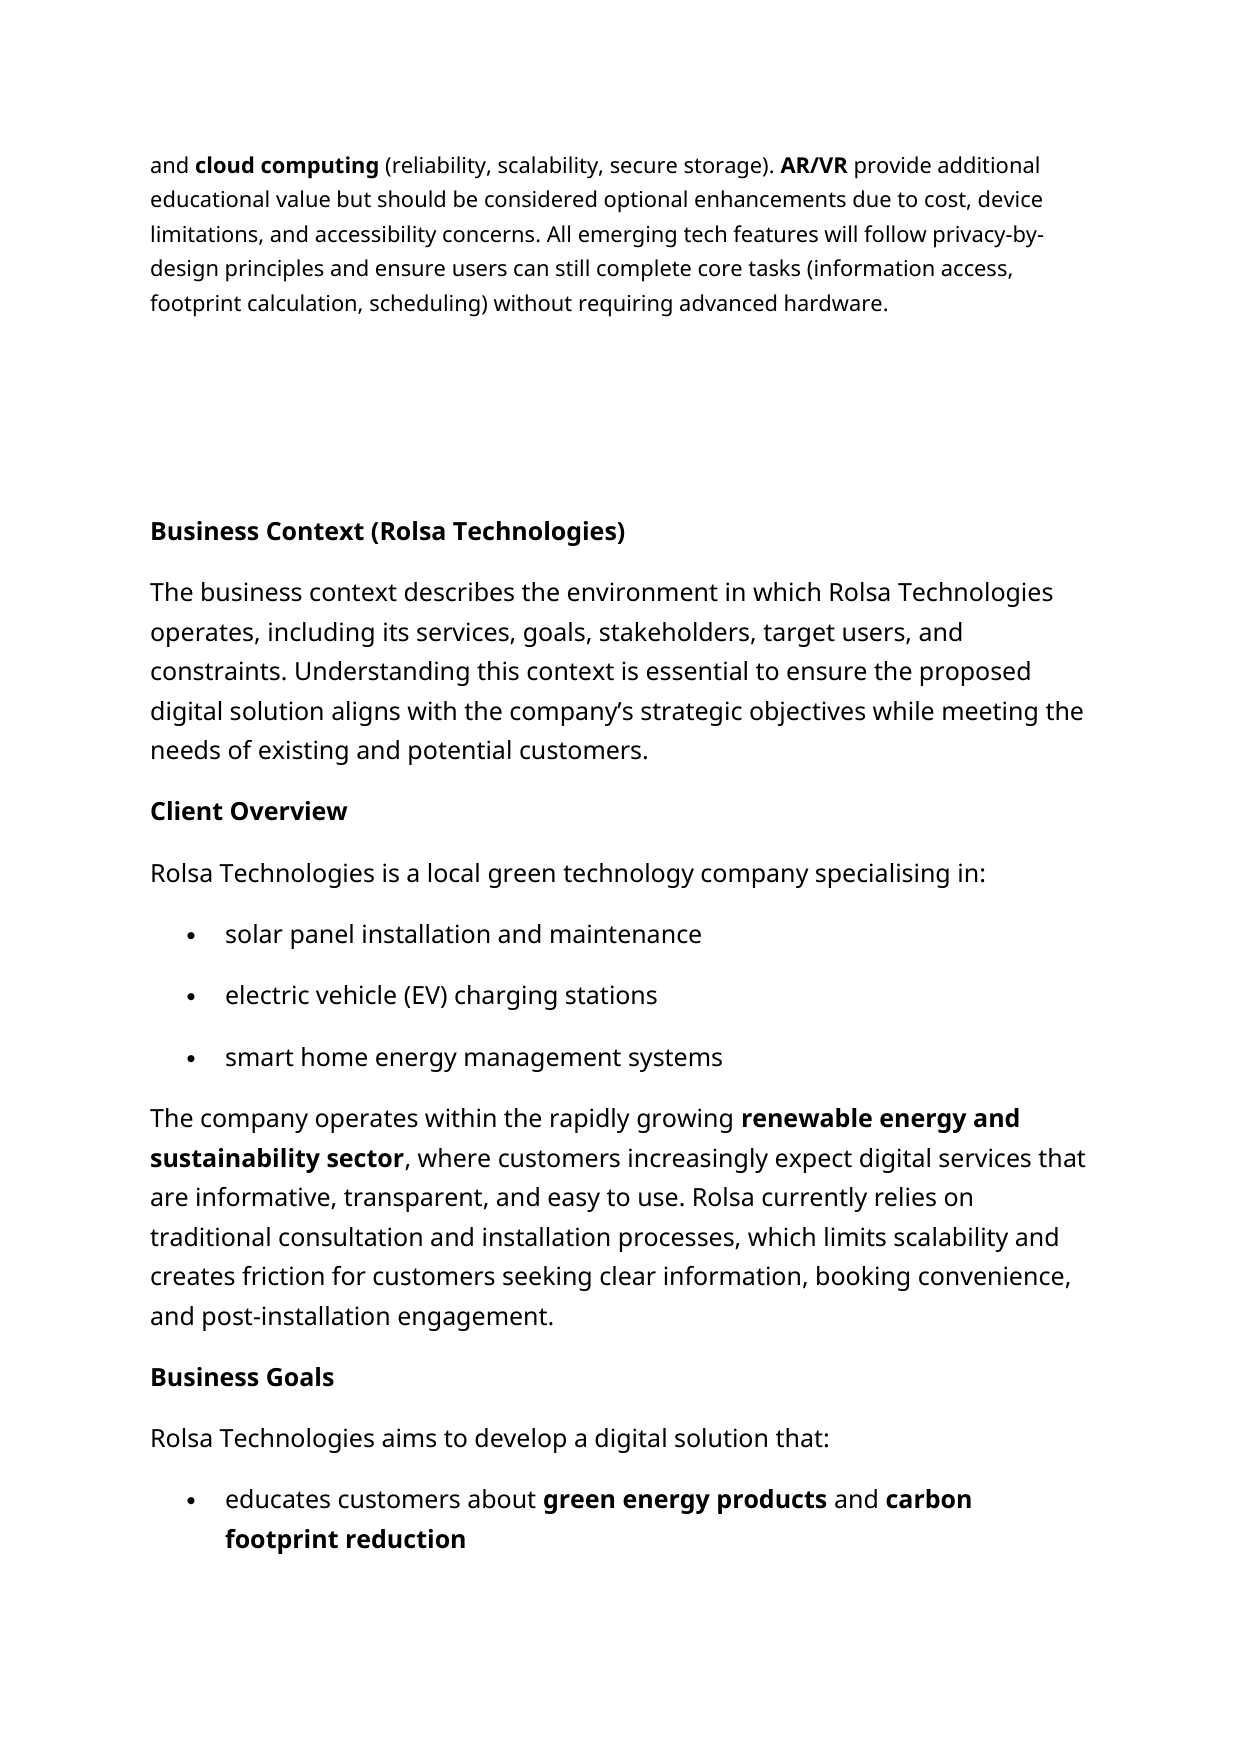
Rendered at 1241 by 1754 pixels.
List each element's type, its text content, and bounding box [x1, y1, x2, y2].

text Client Overview [150, 794, 1090, 828]
list solar panel installation and maintenance [187, 917, 1090, 951]
text Business Goals [150, 1359, 1090, 1393]
list electric vehicle (EV) charging stations [187, 978, 1090, 1012]
list smart home energy management systems [187, 1039, 1090, 1073]
text Rolsa Technologies is a local green technology company specialising in: [150, 855, 1090, 889]
text The business context describes the environment in which Rolsa Technologies operates, including its services, goals, stakeholders, target users, and constraints. Understanding this context is essential to ensure the proposed digital solution aligns with the company’s strategic objectives while meeting the needs of existing and potential customers. [150, 575, 1090, 767]
text Business Context (Rolsa Technologies) [150, 513, 1090, 547]
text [150, 150, 1090, 318]
text Rolsa Technologies aims to develop a digital solution that: [150, 1421, 1090, 1455]
text The company operates within the rapidly growing renewable energy and sustainability sector, where customers increasingly expect digital services that are informative, transparent, and easy to use. Rolsa currently relies on traditional consultation and installation processes, which limits scalability and creates friction for customers seeking clear information, booking convenience, and post-installation engagement. [150, 1101, 1090, 1332]
list educates customers about green energy products and carbon footprint reduction [187, 1482, 1090, 1556]
